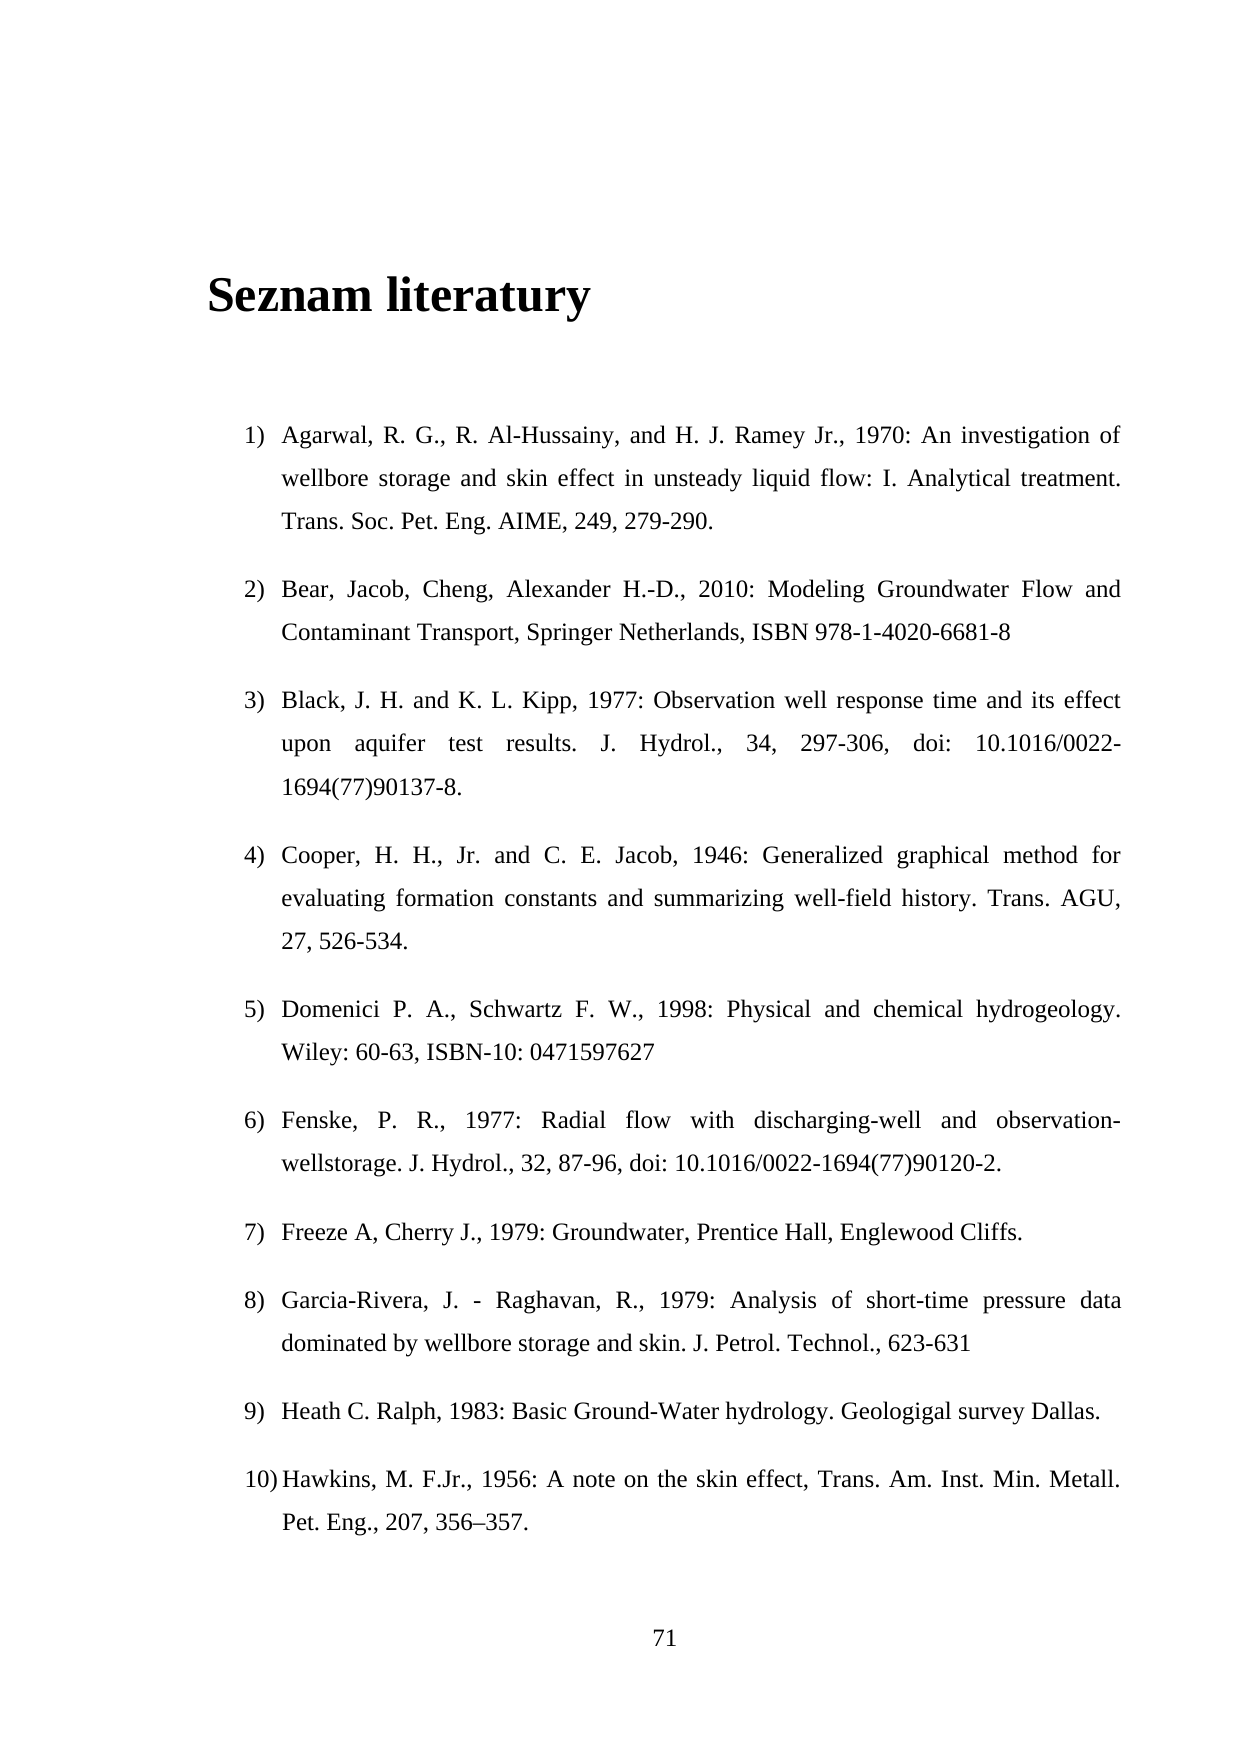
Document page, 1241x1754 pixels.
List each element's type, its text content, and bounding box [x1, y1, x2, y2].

list Garcia-Rivera, J. - Raghavan, R., 1979: Analysis of short-time pressure data dominated by wellbore storage and skin. J. Petrol. Technol., 623-631 [244, 1285, 1122, 1357]
list Cooper, H. H., Jr. and C. E. Jacob, 1946: Generalized graphical method for evaluating formation constants and summarizing well-field history. Trans. AGU, 27, 526-534. [244, 840, 1122, 955]
list Heath C. Ralph, 1983: Basic Ground-Water hydrology. Geologigal survey Dallas. [244, 1396, 1122, 1425]
list Black, J. H. and K. L. Kipp, 1977: Observation well response time and its effect upon aquifer test results. J. Hydrol., 34, 297-306, doi: 10.1016/0022-1694(77)90137-8. [244, 685, 1122, 800]
subtitle Seznam literatury [207, 265, 1122, 322]
list Agarwal, R. G., R. Al-Hussainy, and H. J. Ramey Jr., 1970: An investigation of wellbore storage and skin effect in unsteady liquid flow: I. Analytical treatment. Trans. Soc. Pet. Eng. AIME, 249, 279-290. [244, 420, 1122, 535]
list Freeze A, Cherry J., 1979: Groundwater, Prentice Hall, Englewood Cliffs. [244, 1217, 1122, 1245]
list Bear, Jacob, Cheng, Alexander H.-D., 2010: Modeling Groundwater Flow and Contaminant Transport, Springer Netherlands, ISBN 978-1-4020-6681-8 [244, 574, 1122, 646]
list Domenici P. A., Schwartz F. W., 1998: Physical and chemical hydrogeology. Wiley: 60-63, ISBN-10: 0471597627 [244, 994, 1122, 1066]
list Hawkins, M. F.Jr., 1956: A note on the skin effect, Trans. Am. Inst. Min. Metall. Pet. Eng., 207, 356–357. [244, 1464, 1122, 1536]
list Fenske, P. R., 1977: Radial flow with discharging-well and observation-wellstorage. J. Hydrol., 32, 87-96, doi: 10.1016/0022-1694(77)90120-2. [244, 1105, 1122, 1177]
